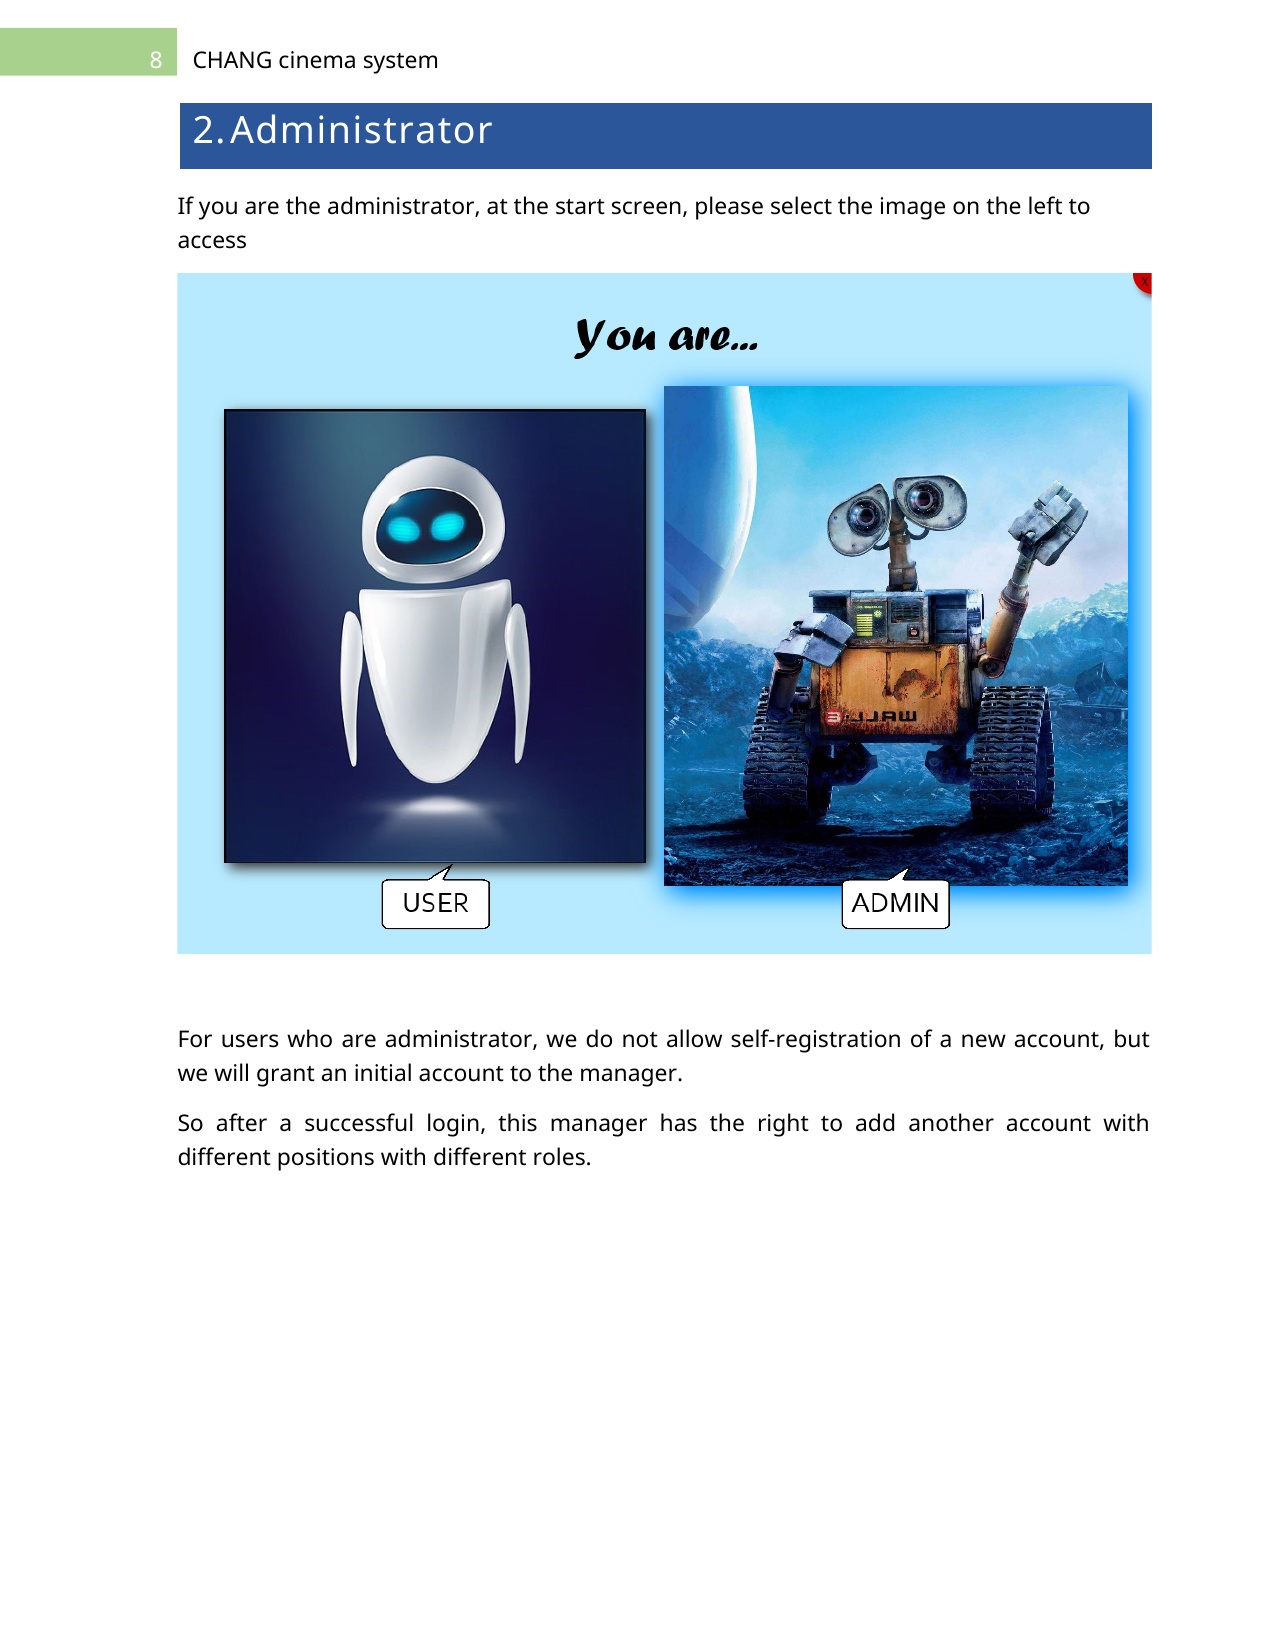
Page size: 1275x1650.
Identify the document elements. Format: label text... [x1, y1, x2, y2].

text If you are the administrator, at the start screen, please select the image on the left to access [177, 190, 1152, 255]
subtitle Administrator [180, 103, 1152, 157]
text So after a successful login, this manager has the right to add another account with different positions with different roles. [177, 1107, 1152, 1172]
picture [177, 273, 1152, 954]
text For users who are administrator, we do not allow self-registration of a new account, but we will grant an initial account to the manager. [177, 1023, 1152, 1088]
